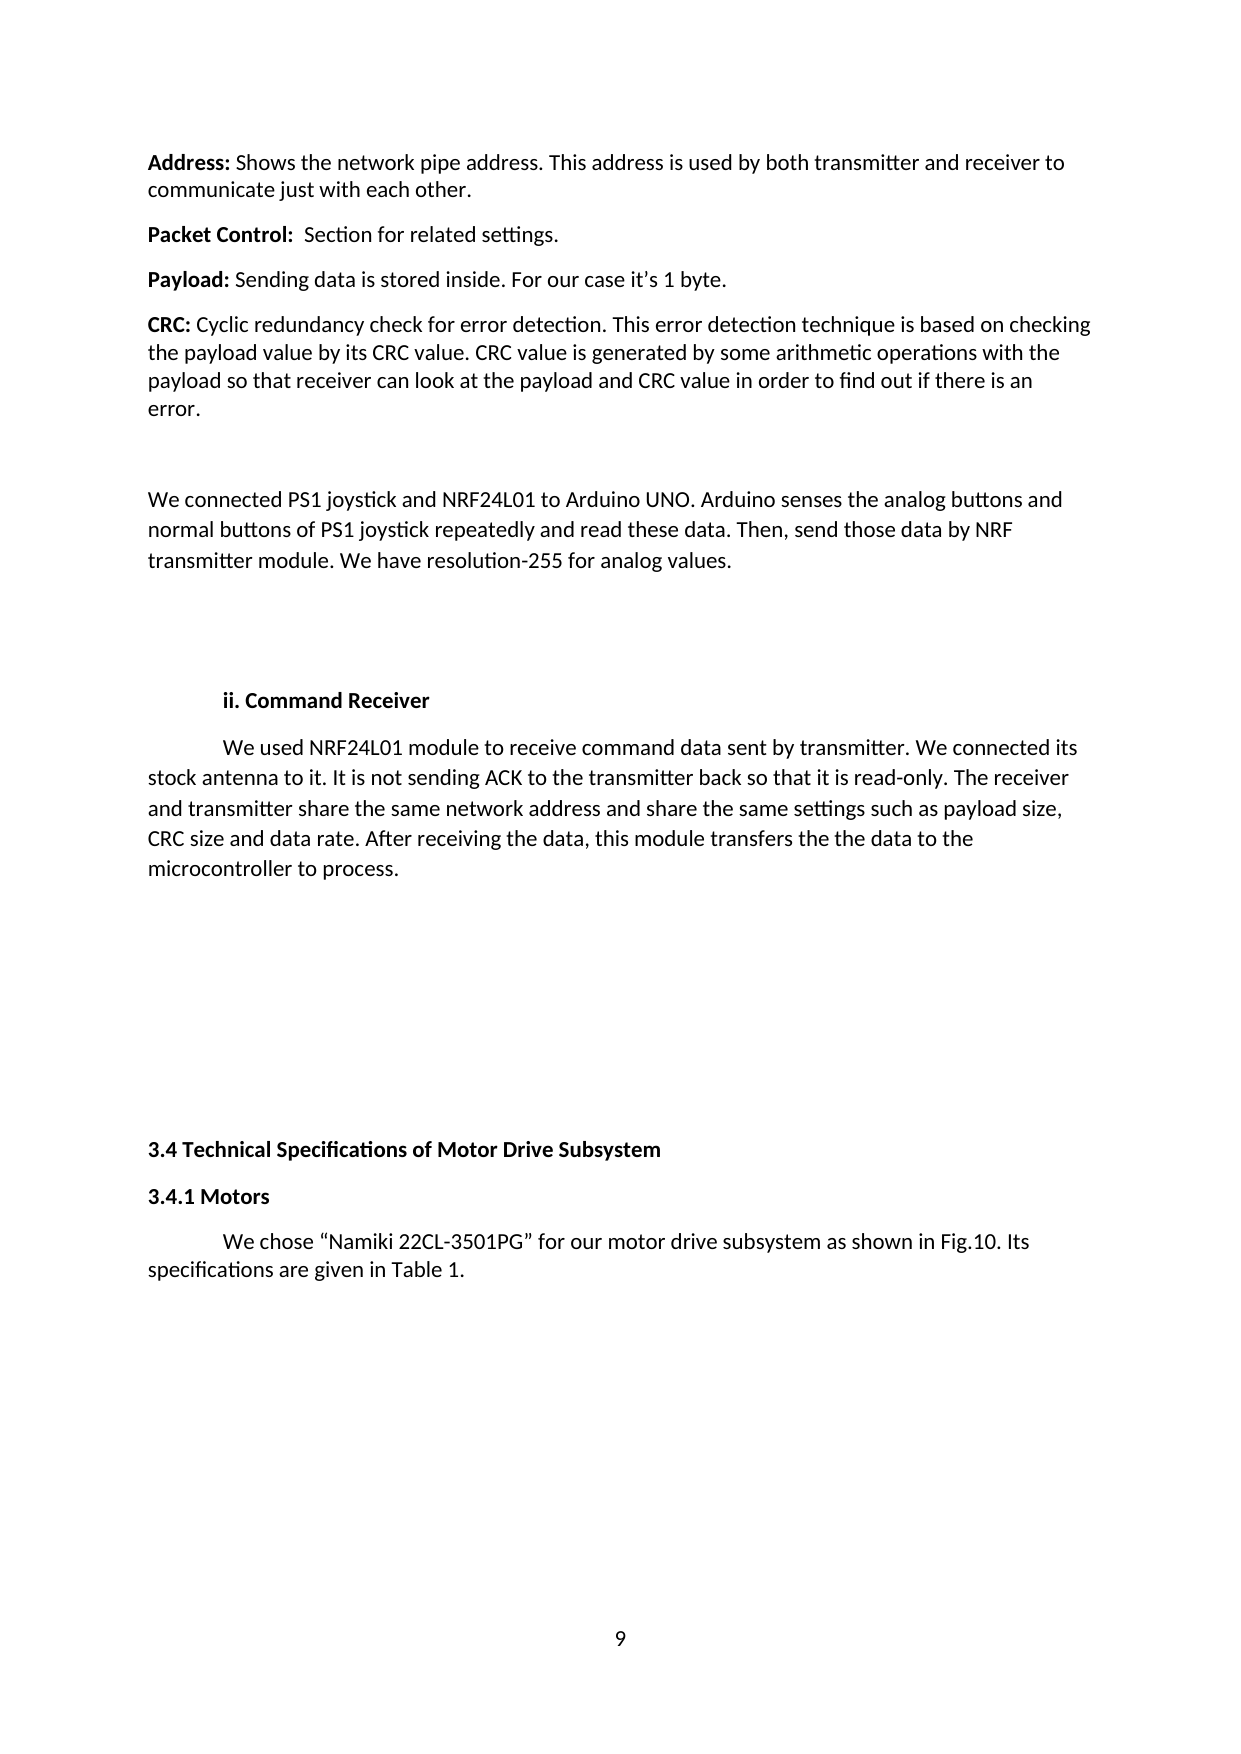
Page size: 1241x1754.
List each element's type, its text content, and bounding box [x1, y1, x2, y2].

text CRC: Cyclic redundancy check for error detection. This error detection technique is based on checking the payload value by its CRC value. CRC value is generated by some arithmetic operations with the payload so that receiver can look at the payload and CRC value in order to find out if there is an error. [148, 310, 1093, 422]
text Packet Control: Section for related settings. [148, 220, 1093, 248]
text We connected PS1 joystick and NRF24L01 to Arduino UNO. Arduino senses the analog buttons and normal buttons of PS1 joystick repeatedly and read these data. Then, send those data by NRF transmitter module. We have resolution-255 for analog values. [148, 485, 1092, 574]
text 3.4.1 Motors [148, 1182, 1093, 1210]
text We used NRF24L01 module to receive command data sent by transmitter. We connected its stock antenna to it. It is not sending ACK to the transmitter back so that it is read-only. The receiver and transmitter share the same network address and share the same settings such as payload size, CRC size and data rate. After receiving the data, this module transfers the the data to the microcontroller to process. [148, 733, 1092, 882]
text ii. Command Receiver [148, 686, 1092, 714]
text Payload: Sending data is stored inside. For our case it’s 1 byte. [148, 265, 1093, 293]
text 3.4 Technical Specifications of Motor Drive Subsystem [148, 1135, 1093, 1163]
text We chose “Namiki 22CL-3501PG” for our motor drive subsystem as shown in Fig.10. Its specifications are given in Table 1. [148, 1227, 1093, 1283]
text Address: Shows the network pipe address. This address is used by both transmitter and receiver to communicate just with each other. [148, 148, 1093, 204]
